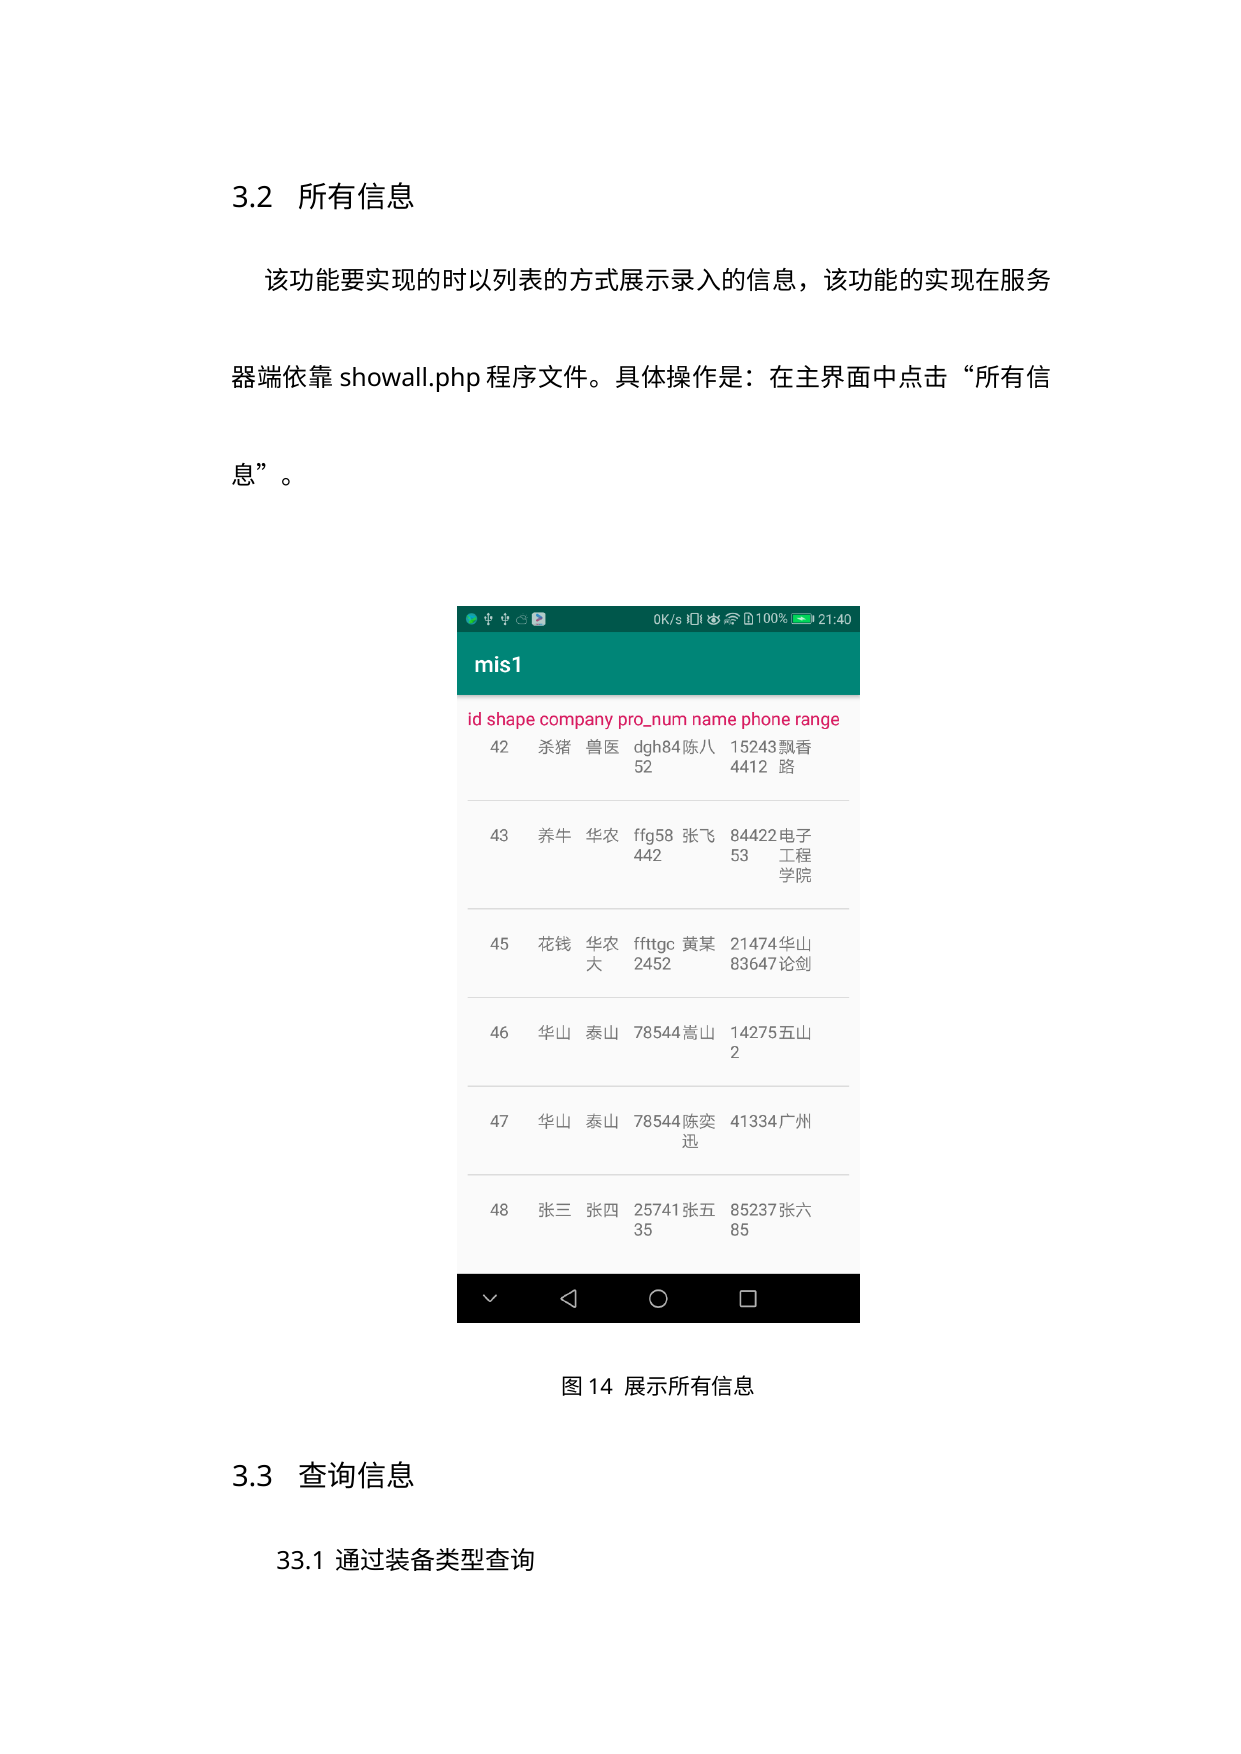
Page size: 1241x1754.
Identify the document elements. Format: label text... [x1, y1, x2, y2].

picture [457, 606, 860, 1323]
subtitle 查询信息 [232, 1442, 1053, 1507]
list 通过装备类型查询 [276, 1526, 1053, 1591]
text 该功能要实现的时以列表的方式展示录入的信息，该功能的实现在服务器端依靠showall.php程序文件。具体操作是：在主界面中点击“所有信息”。 [231, 246, 1053, 506]
subtitle 所有信息 [232, 162, 1053, 227]
text 图14 展示所有信息 [231, 1368, 1053, 1401]
